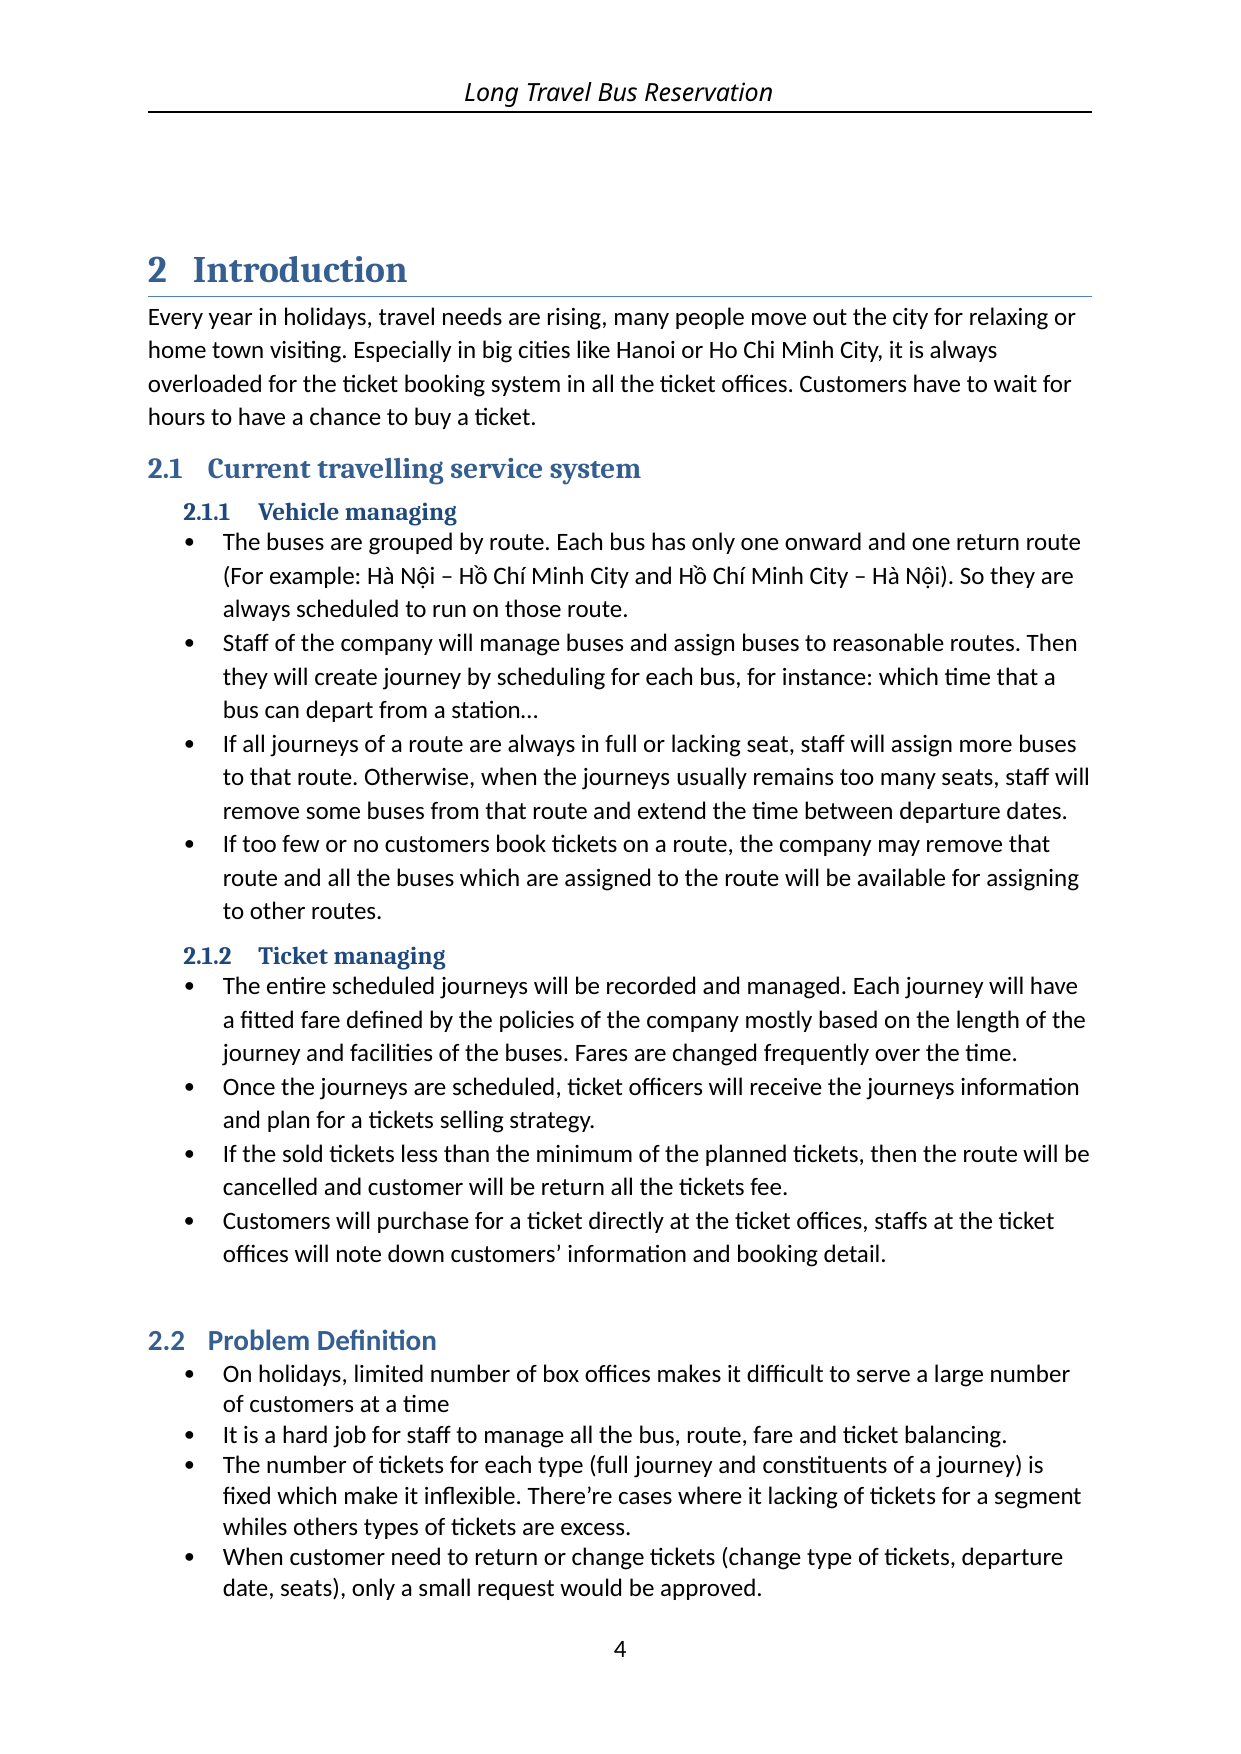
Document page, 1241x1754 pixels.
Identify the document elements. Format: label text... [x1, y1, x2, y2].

list It is a hard job for staff to manage all the bus, route, fare and ticket balancing. [185, 1419, 1092, 1449]
subtitle Introduction [148, 248, 1092, 296]
list On holidays, limited number of box offices makes it difficult to serve a large number of customers at a time [185, 1358, 1092, 1419]
text Every year in holidays, travel needs are rising, many people move out the city for relaxing or home town visiting. Especially in big cities like Hanoi or Ho Chi Minh City, it is always overloaded for the ticket booking system in all the ticket offices. Customers have to wait for hours to have a chance to buy a ticket. [148, 301, 1092, 432]
list If all journeys of a route are always in full or lacking seat, staff will assign more buses to that route. Otherwise, when the journeys usually remains too many seats, staff will remove some buses from that route and extend the time between departure dates. [185, 728, 1092, 825]
list Customers will purchase for a ticket directly at the ticket offices, staffs at the ticket offices will note down customers’ information and booking detail. [185, 1205, 1092, 1269]
subtitle Ticket managing [183, 942, 1092, 970]
list The entire scheduled journeys will be recorded and managed. Each journey will have a fitted fare defined by the policies of the company mostly based on the length of the journey and facilities of the buses. Fares are changed frequently over the time. [185, 970, 1092, 1068]
list The buses are grouped by route. Each bus has only one onward and one return route (For example: Hà Nội – Hồ Chí Minh City and Hồ Chí Minh City – Hà Nội). So they are always scheduled to run on those route. [185, 527, 1092, 624]
list If the sold tickets less than the minimum of the planned tickets, then the route will be cancelled and customer will be return all the tickets fee. [185, 1138, 1092, 1202]
list The number of tickets for each type (full journey and constituents of a journey) is fixed which make it inflexible. There’re cases where it lacking of tickets for a segment whiles others types of tickets are excess. [185, 1449, 1092, 1541]
list When customer need to return or change tickets (change type of tickets, departure date, seats), only a small request would be approved. [185, 1541, 1092, 1602]
subtitle Problem Definition [148, 1322, 1092, 1358]
list Once the journeys are scheduled, ticket officers will receive the journeys information and plan for a tickets selling strategy. [185, 1071, 1092, 1135]
subtitle Current travelling service system [148, 452, 1092, 485]
list Staff of the company will manage buses and assign buses to reasonable routes. Then they will create journey by scheduling for each bus, for instance: which time that a bus can depart from a station… [185, 627, 1092, 725]
subtitle Vehicle managing [183, 498, 1092, 527]
list If too few or no customers book tickets on a route, the company may remove that route and all the buses which are assigned to the route will be available for assigning to other routes. [185, 828, 1092, 926]
